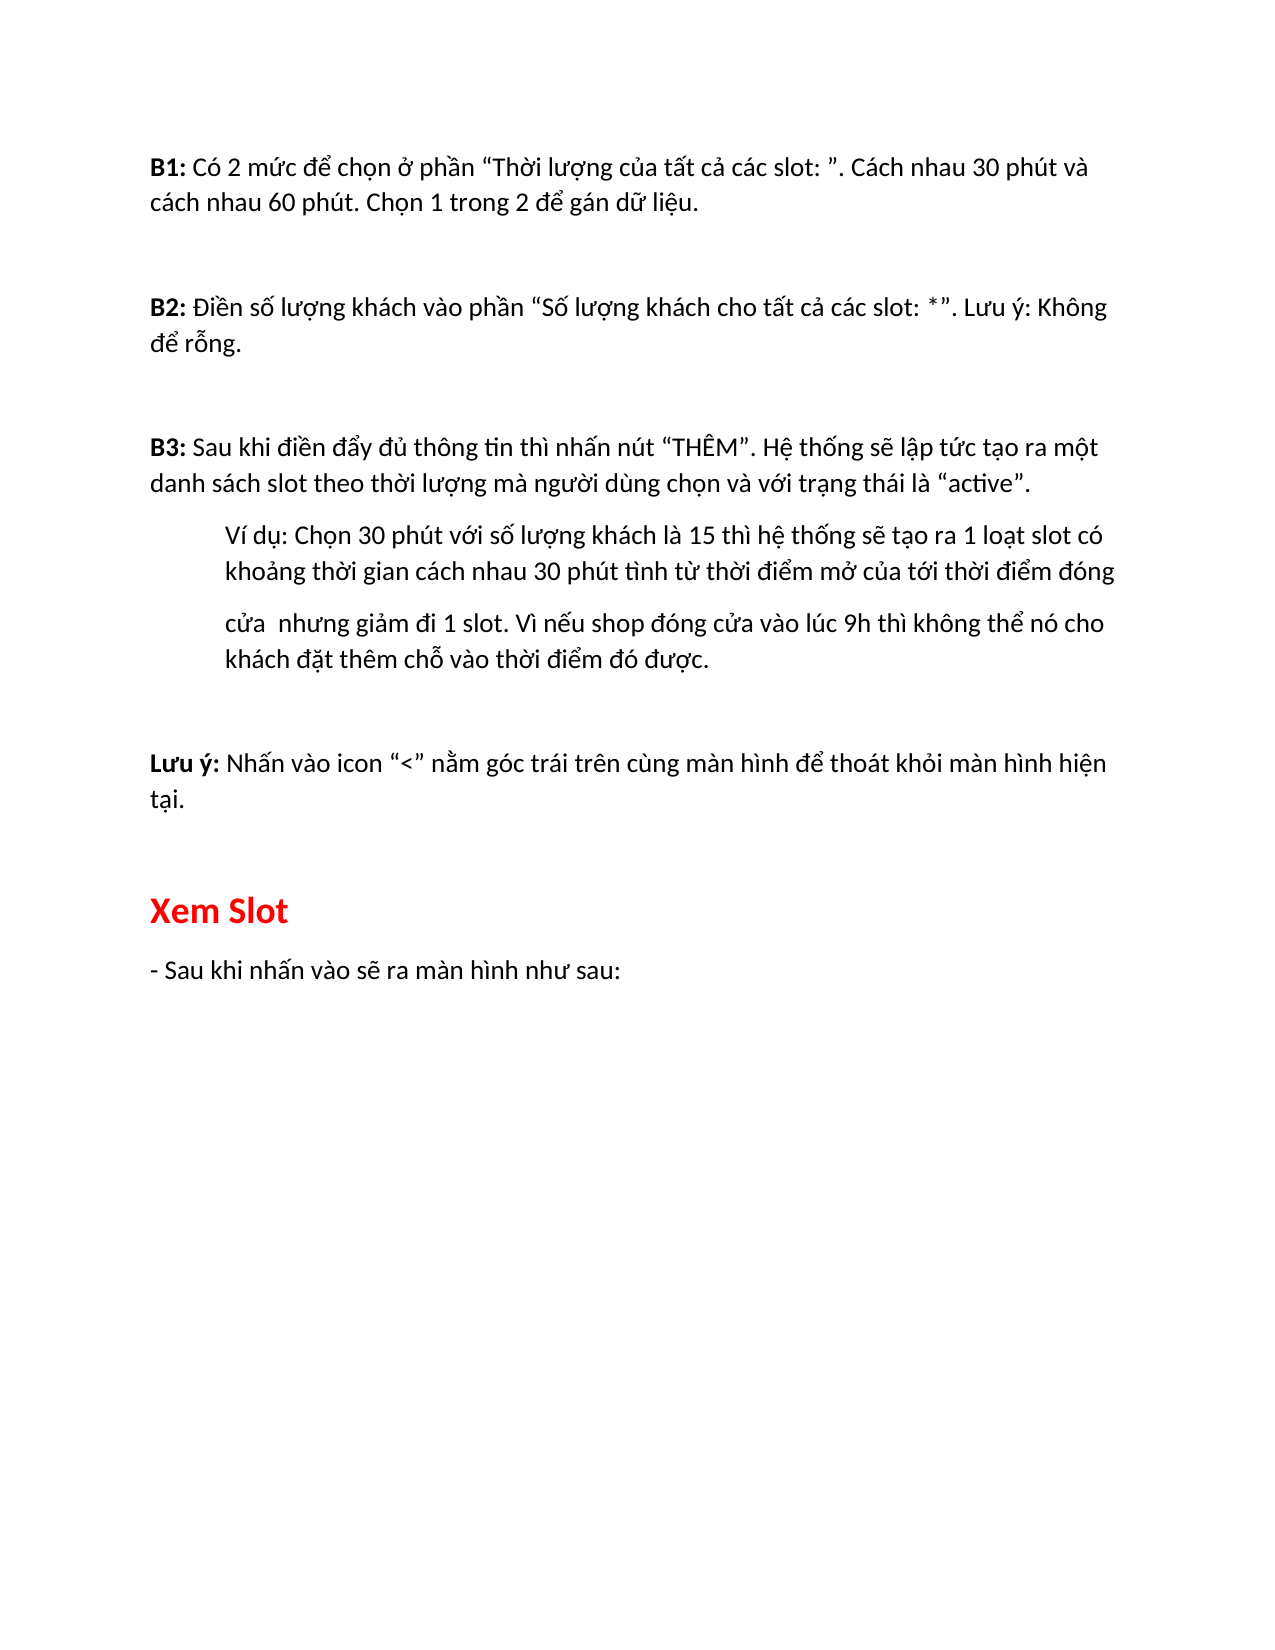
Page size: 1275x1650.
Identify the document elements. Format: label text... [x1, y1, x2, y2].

text B2: Điền số lượng khách vào phần “Số lượng khách cho tất cả các slot: *”. Lưu ý: Không để rỗng. [150, 290, 1125, 359]
text Xem Slot [150, 887, 1125, 932]
text B3: Sau khi điền đẩy đủ thông tin thì nhấn nút “THÊM”. Hệ thống sẽ lập tức tạo ra một danh sách slot theo thời lượng mà người dùng chọn và với trạng thái là “active”. [150, 430, 1125, 499]
text Ví dụ: Chọn 30 phút với số lượng khách là 15 thì hệ thống sẽ tạo ra 1 loạt slot có khoảng thời gian cách nhau 30 phút tình từ thời điểm mở của tới thời điểm đóng [150, 518, 1125, 587]
text - Sau khi nhấn vào sẽ ra màn hình như sau: [150, 953, 1125, 986]
text Lưu ý: Nhấn vào icon “<” nằm góc trái trên cùng màn hình để thoát khỏi màn hình hiện tại. [150, 746, 1125, 815]
text B1: Có 2 mức để chọn ở phần “Thời lượng của tất cả các slot: ”. Cách nhau 30 phút và cách nhau 60 phút. Chọn 1 trong 2 để gán dữ liệu. [150, 150, 1125, 219]
text cửa nhưng giảm đi 1 slot. Vì nếu shop đóng cửa vào lúc 9h thì không thể nó cho khách đặt thêm chỗ vào thời điểm đó được. [225, 606, 1125, 675]
